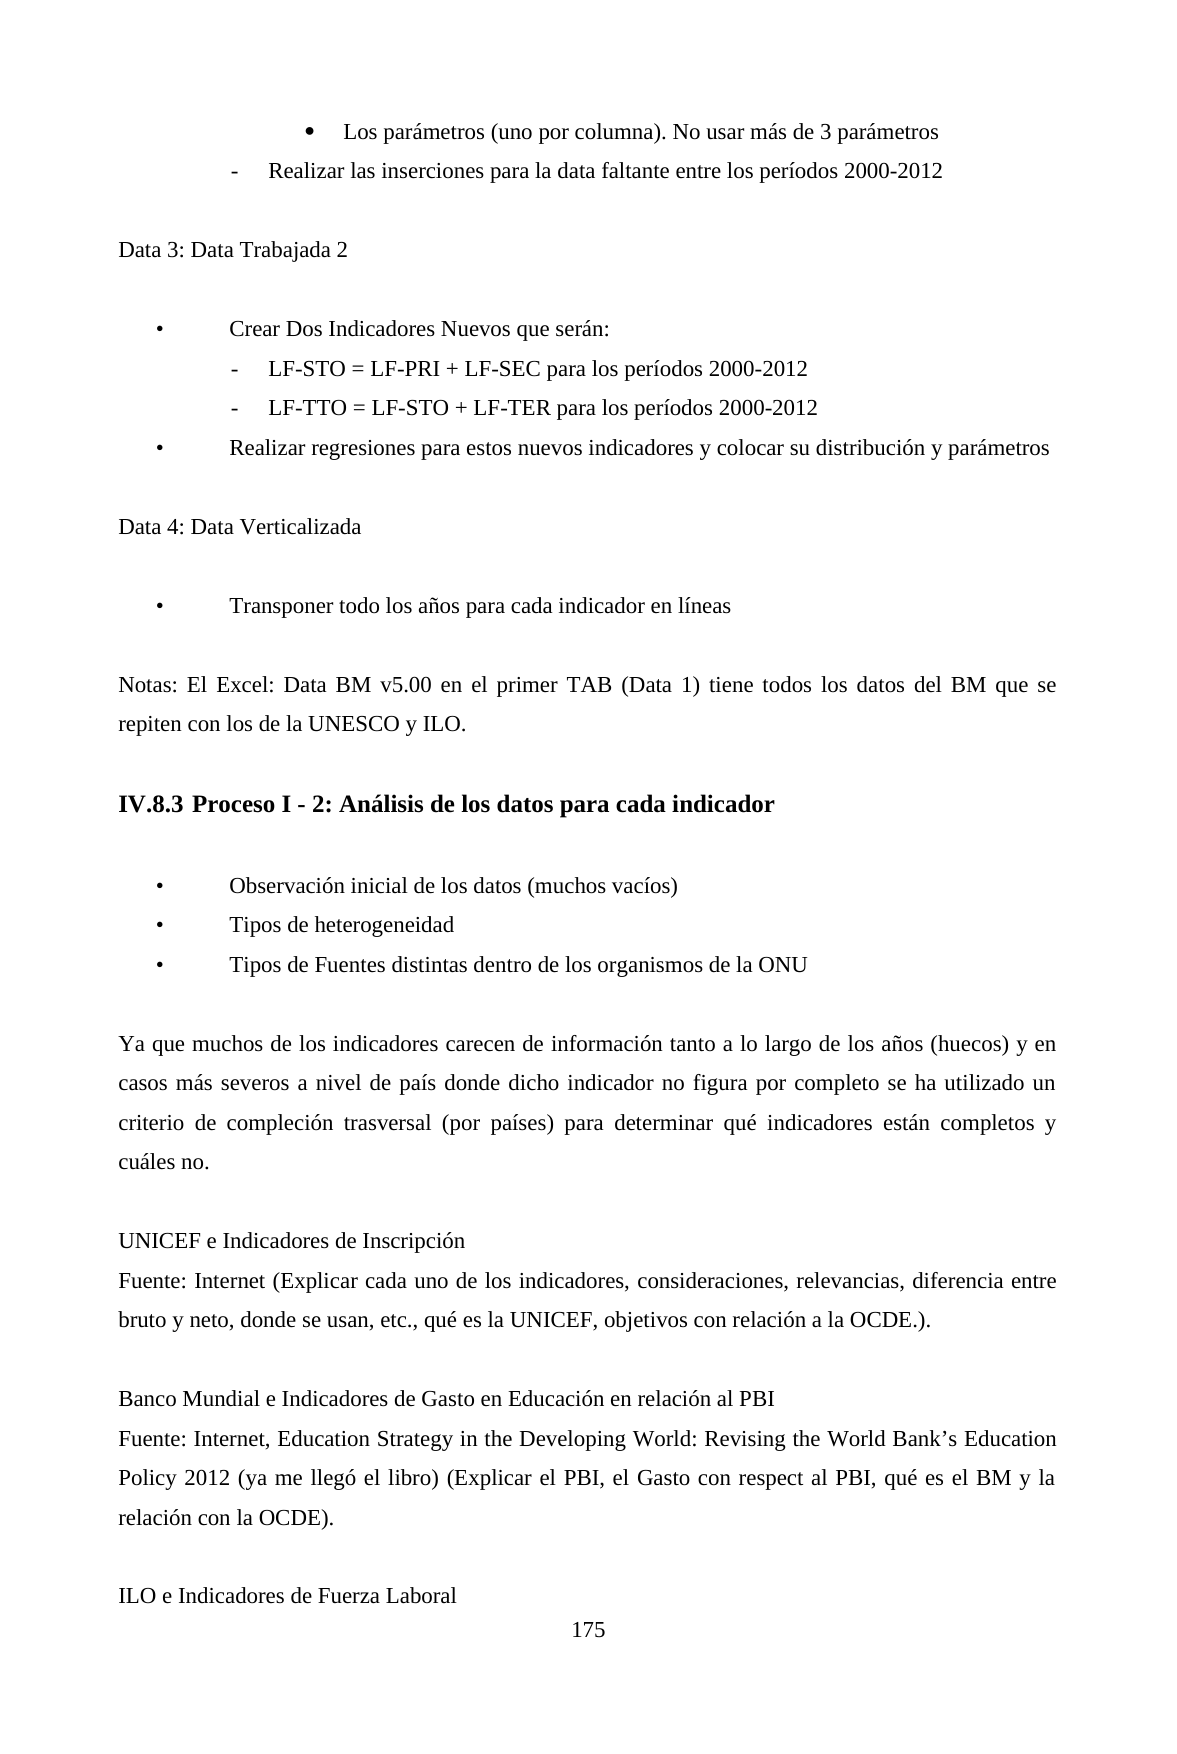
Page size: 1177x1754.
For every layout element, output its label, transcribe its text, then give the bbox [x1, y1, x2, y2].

list Realizar las inserciones para la data faltante entre los períodos 2000-2012 [231, 158, 1058, 184]
text UNICEF e Indicadores de Inscripción [118, 1227, 1058, 1253]
list Tipos de heterogeneidad [156, 911, 1058, 938]
list Tipos de Fuentes distintas dentro de los organismos de la ONU [156, 951, 1058, 977]
text Fuente: Internet, Education Strategy in the Developing World: Revising the World Bank’s Education Policy 2012 (ya me llegó el libro) (Explicar el PBI, el Gasto con respect al PBI, qué es el BM y la relación con la OCDE). [118, 1424, 1058, 1530]
list LF-TTO = LF-STO + LF-TER para los períodos 2000-2012 [231, 394, 1058, 421]
list Realizar regresiones para estos nuevos indicadores y colocar su distribución y parámetros [156, 434, 1058, 460]
list LF-STO = LF-PRI + LF-SEC para los períodos 2000-2012 [231, 355, 1058, 381]
text Fuente: Internet (Explicar cada uno de los indicadores, consideraciones, relevancias, diferencia entre bruto y neto, donde se usan, etc., qué es la UNICEF, objetivos con relación a la OCDE.). [118, 1267, 1058, 1332]
text Data 4: Data Verticalizada [118, 513, 1058, 539]
list Los parámetros (uno por columna). No usar más de 3 parámetros [306, 118, 1058, 144]
text Ya que muchos de los indicadores carecen de información tanto a lo largo de los años (huecos) y en casos más severos a nivel de país donde dicho indicador no figura por completo se ha utilizado un criterio de compleción trasversal (por países) para determinar qué indicadores están completos y cuáles no. [118, 1030, 1058, 1174]
text ILO e Indicadores de Fuerza Laboral [118, 1582, 1058, 1609]
text Notas: El Excel: Data BM v5.00 en el primer TAB (Data 1) tiene todos los datos del BM que se repiten con los de la UNESCO y ILO. [118, 671, 1058, 737]
list Observación inicial de los datos (muchos vacíos) [156, 872, 1058, 898]
list Crear Dos Indicadores Nuevos que serán: [156, 316, 1058, 342]
text Banco Mundial e Indicadores de Gasto en Educación en relación al PBI [118, 1385, 1058, 1411]
text Data 3: Data Trabajada 2 [118, 237, 1058, 263]
list Transponer todo los años para cada indicador en líneas [156, 592, 1058, 618]
subtitle Proceso I - 2: Análisis de los datos para cada indicador [118, 789, 1058, 818]
